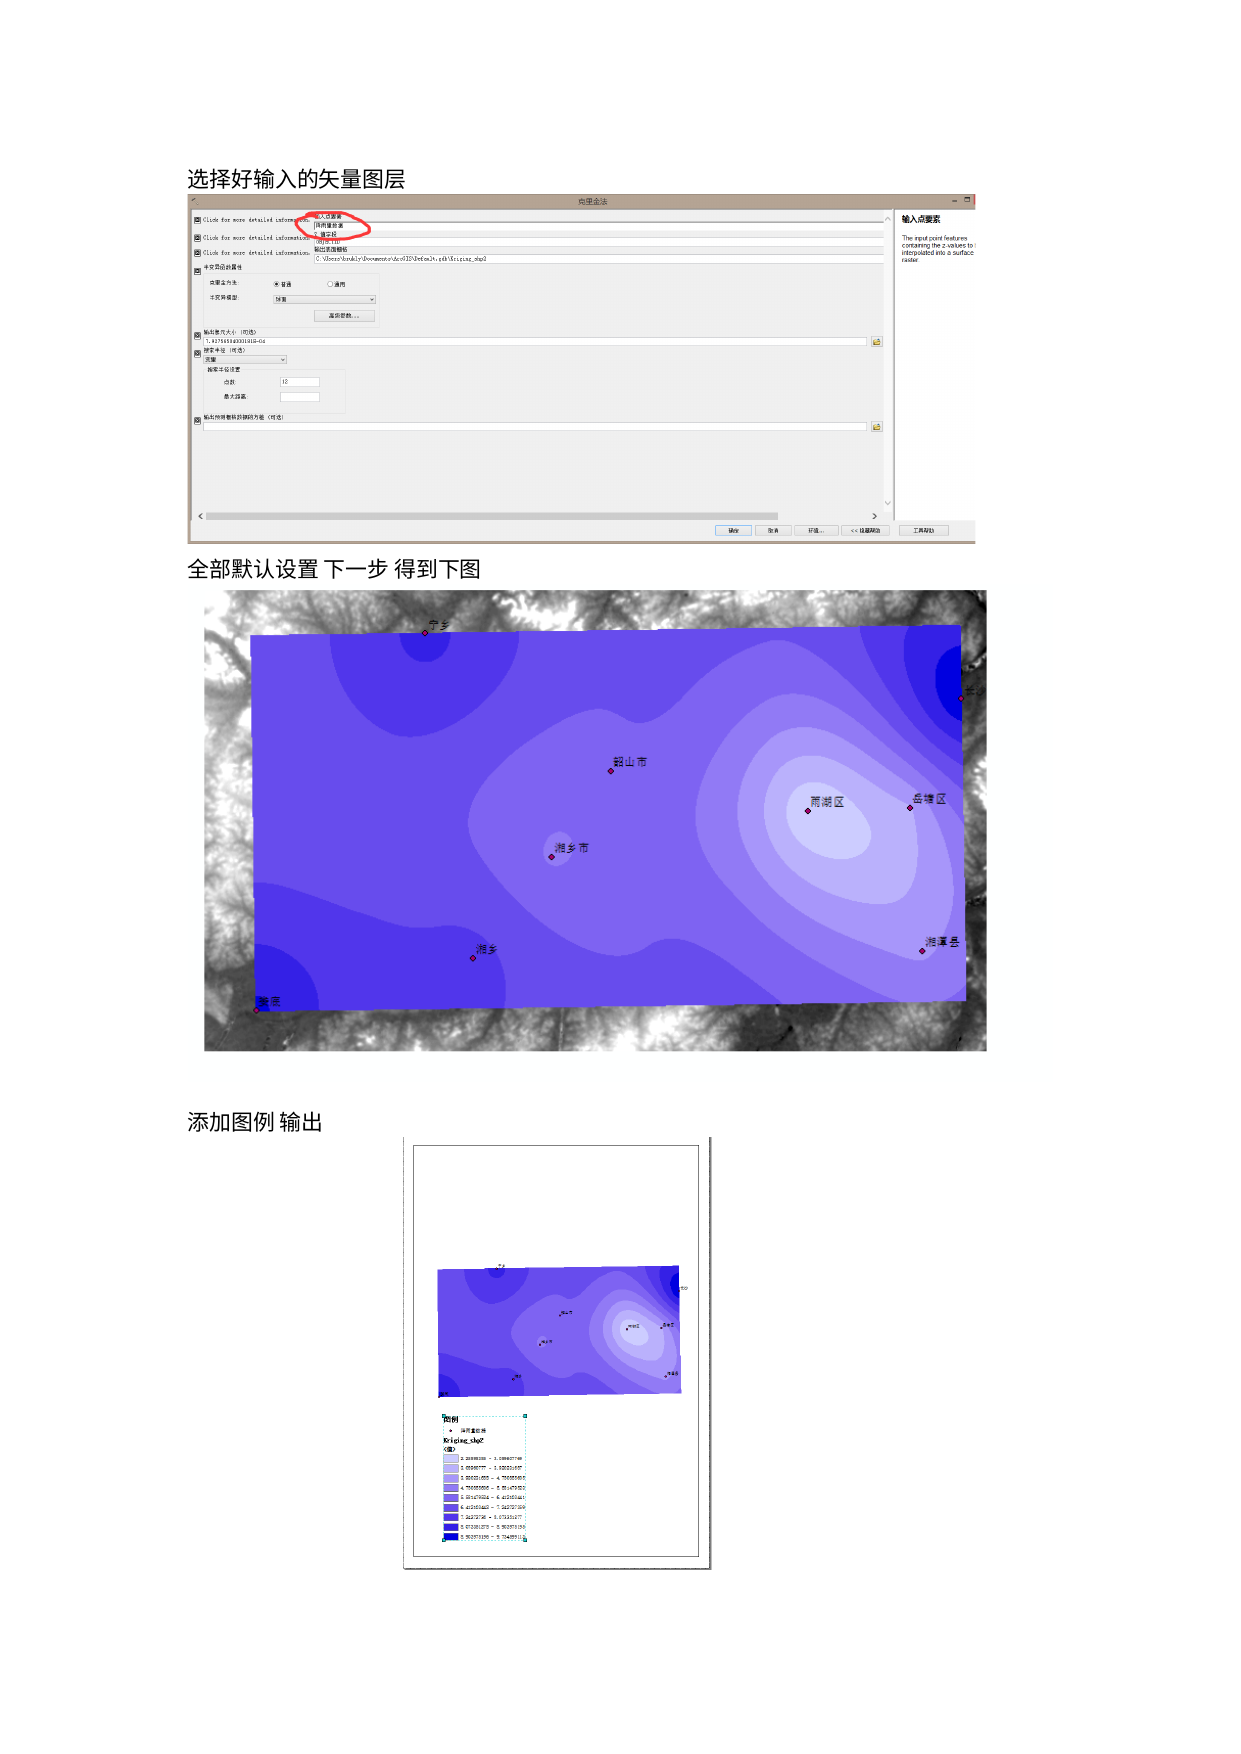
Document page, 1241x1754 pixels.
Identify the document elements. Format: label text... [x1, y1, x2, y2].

text 全部默认设置 下一步 得到下图 [187, 552, 1053, 584]
picture [187, 1137, 833, 1578]
text 添加图例 输出 [187, 1104, 1053, 1137]
picture [187, 584, 1053, 1082]
text 选择好输入的矢量图层 [187, 162, 1053, 194]
picture [187, 194, 976, 544]
